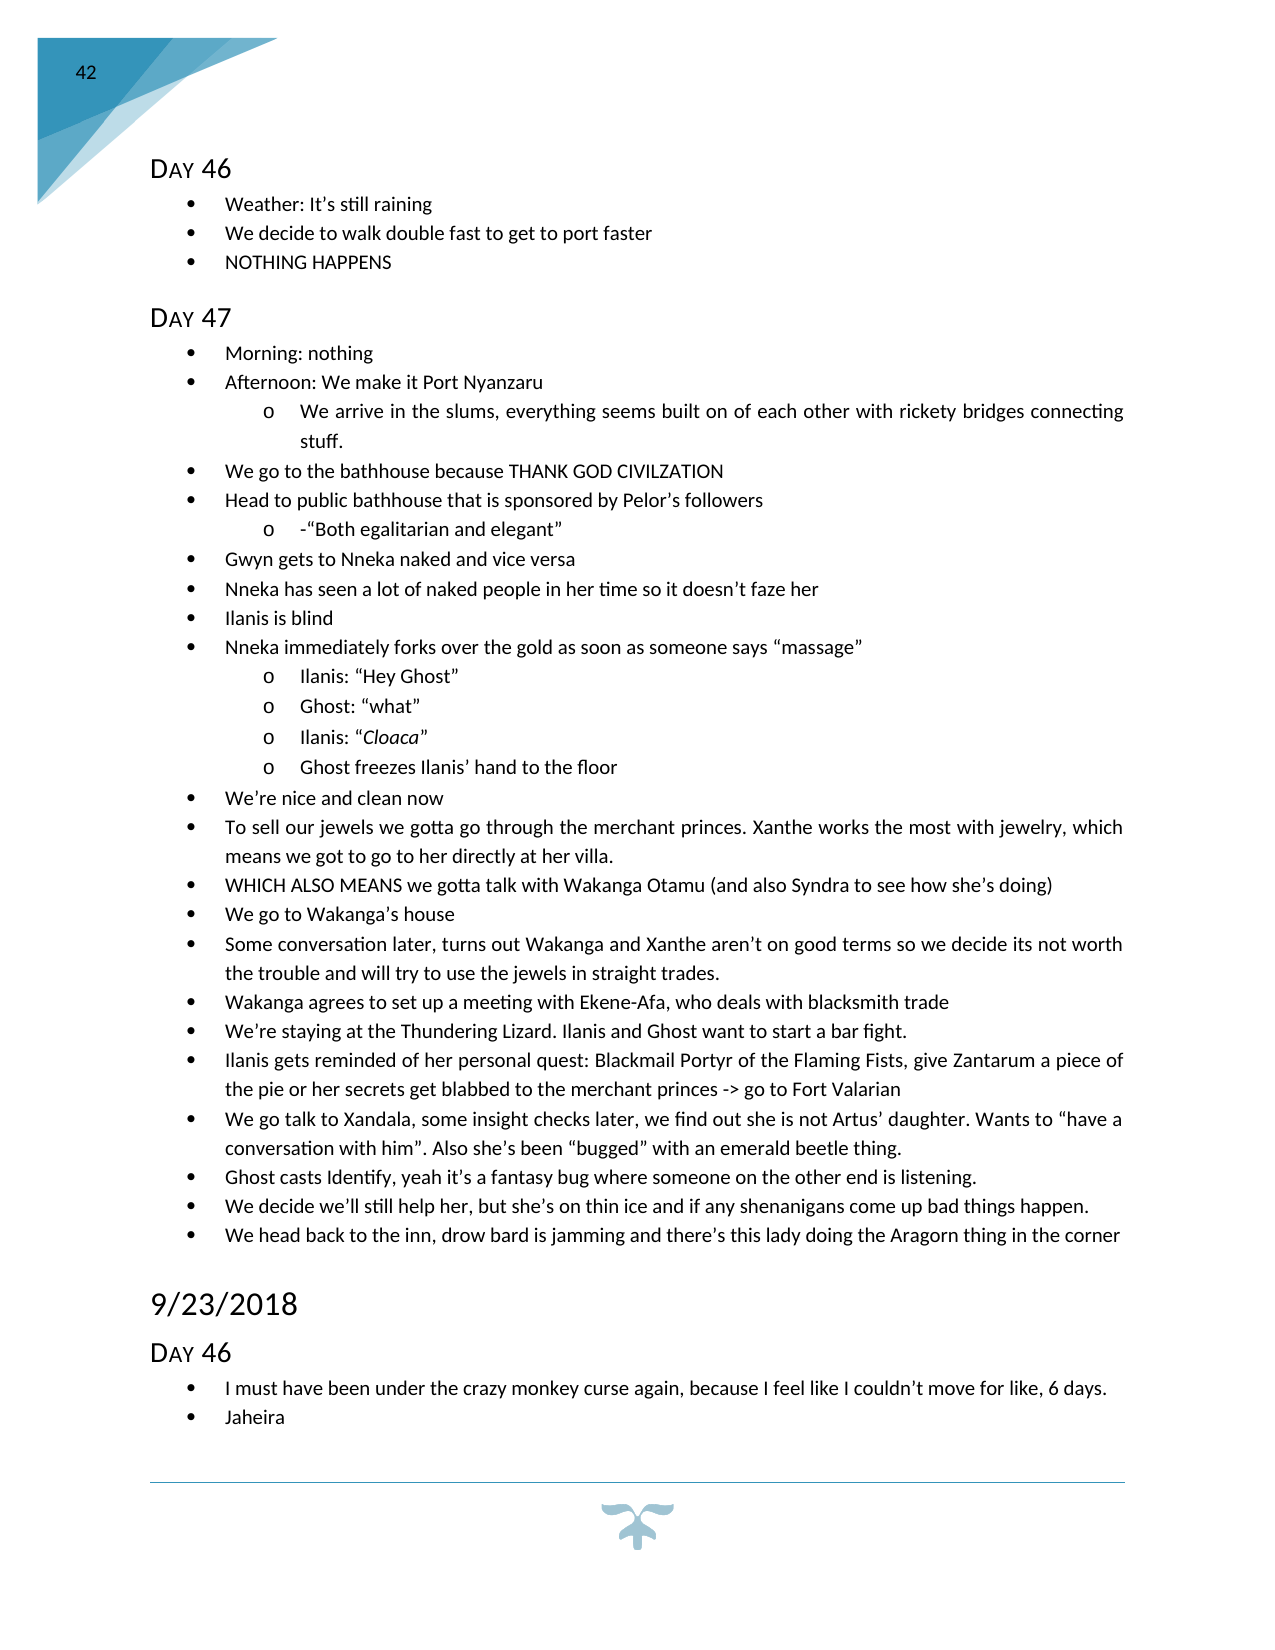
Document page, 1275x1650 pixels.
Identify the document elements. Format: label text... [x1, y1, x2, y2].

list We’re nice and clean now [187, 785, 1125, 810]
list WHICH ALSO MEANS we gotta talk with Wakanga Otamu (and also Syndra to see how she’s doing) [187, 872, 1125, 898]
list Ghost: “what” [262, 694, 1125, 720]
list Ghost casts Identify, yeah it’s a fantasy bug where someone on the other end is listening. [187, 1164, 1125, 1189]
subtitle 9/23/2018 [150, 1283, 1125, 1324]
list Ghost freezes Ilanis’ hand to the floor [262, 754, 1125, 781]
list I must have been under the crazy monkey curse again, because I feel like I couldn’t move for like, 6 days. [187, 1375, 1125, 1400]
subtitle Day 46 [150, 1334, 1125, 1369]
list We go to the bathhouse because THANK GOD CIVILZATION [187, 458, 1125, 483]
list We decide we’ll still help her, but she’s on thin ice and if any shenanigans come up bad things happen. [187, 1193, 1125, 1219]
list Wakanga agrees to set up a meeting with Ekene-Afa, who deals with blacksmith trade [187, 989, 1125, 1014]
list We head back to the inn, drow bard is jamming and there’s this lady doing the Aragorn thing in the corner [187, 1222, 1125, 1248]
subtitle Day 46 [150, 150, 1125, 186]
subtitle Day 47 [150, 299, 1125, 335]
list Ilanis is blind [187, 605, 1125, 630]
list To sell our jewels we gotta go through the merchant princes. Xanthe works the most with jewelry, which means we got to go to her directly at her villa. [187, 814, 1125, 869]
list Ilanis: “Hey Ghost” [262, 663, 1125, 690]
list Gwyn gets to Nneka naked and vice versa [187, 547, 1125, 572]
list Jaheira [187, 1404, 1125, 1429]
list Ilanis: “Cloaca” [262, 724, 1125, 751]
list We decide to walk double fast to get to port faster [187, 220, 1125, 246]
list We’re staying at the Thundering Lizard. Ilanis and Ghost want to start a bar fight. [187, 1018, 1125, 1044]
list NOTHING HAPPENS [187, 249, 1125, 275]
picture [37, 37, 279, 206]
list Afternoon: We make it Port Nyanzaru [187, 369, 1125, 395]
list Ilanis gets reminded of her personal quest: Blackmail Portyr of the Flaming Fists, give Zantarum a piece of the pie or her secrets get blabbed to the merchant princes -> go to Fort Valarian [187, 1047, 1125, 1102]
list We go to Wakanga’s house [187, 902, 1125, 927]
list Nneka immediately forks over the gold as soon as someone says “massage” [187, 634, 1125, 659]
list Nneka has seen a lot of naked people in her time so it doesn’t faze her [187, 576, 1125, 601]
list Morning: nothing [187, 340, 1125, 366]
list We go talk to Xandala, some insight checks later, we find out she is not Artus’ daughter. Wants to “have a conversation with him”. Also she’s been “bugged” with an emerald beetle thing. [187, 1106, 1125, 1160]
list -“Both egalitarian and elegant” [262, 516, 1125, 543]
list We arrive in the slums, everything seems built on of each other with rickety bridges connecting stuff. [262, 398, 1125, 454]
list Some conversation later, turns out Wakanga and Xanthe aren’t on good terms so we decide its not worth the trouble and will try to use the jewels in straight trades. [187, 931, 1125, 985]
list Head to public bathhouse that is sponsored by Pelor’s followers [187, 487, 1125, 512]
list Weather: It’s still raining [187, 191, 1125, 216]
